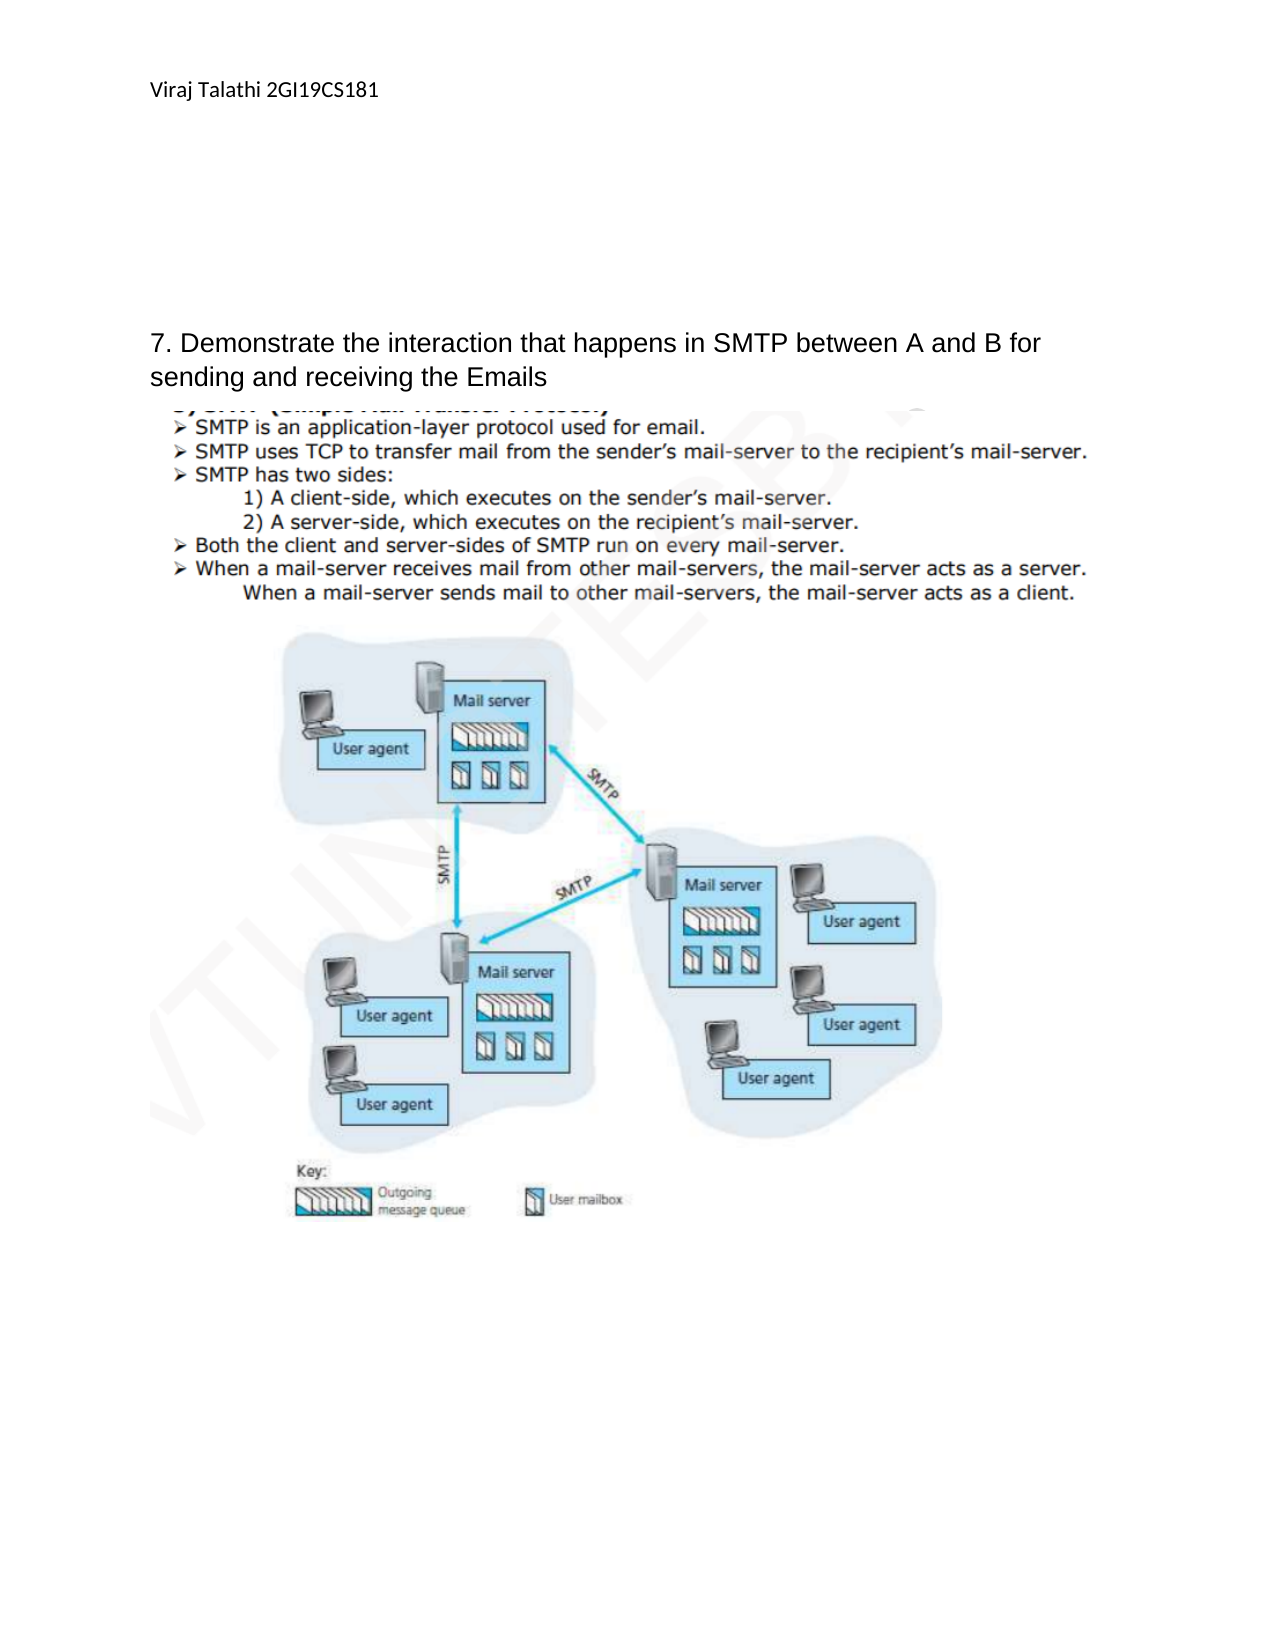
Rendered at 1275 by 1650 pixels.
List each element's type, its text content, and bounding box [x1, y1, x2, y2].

text 7. Demonstrate the interaction that happens in SMTP between A and B for sending and receiving the Emails [150, 327, 1125, 392]
picture [150, 411, 1125, 1222]
